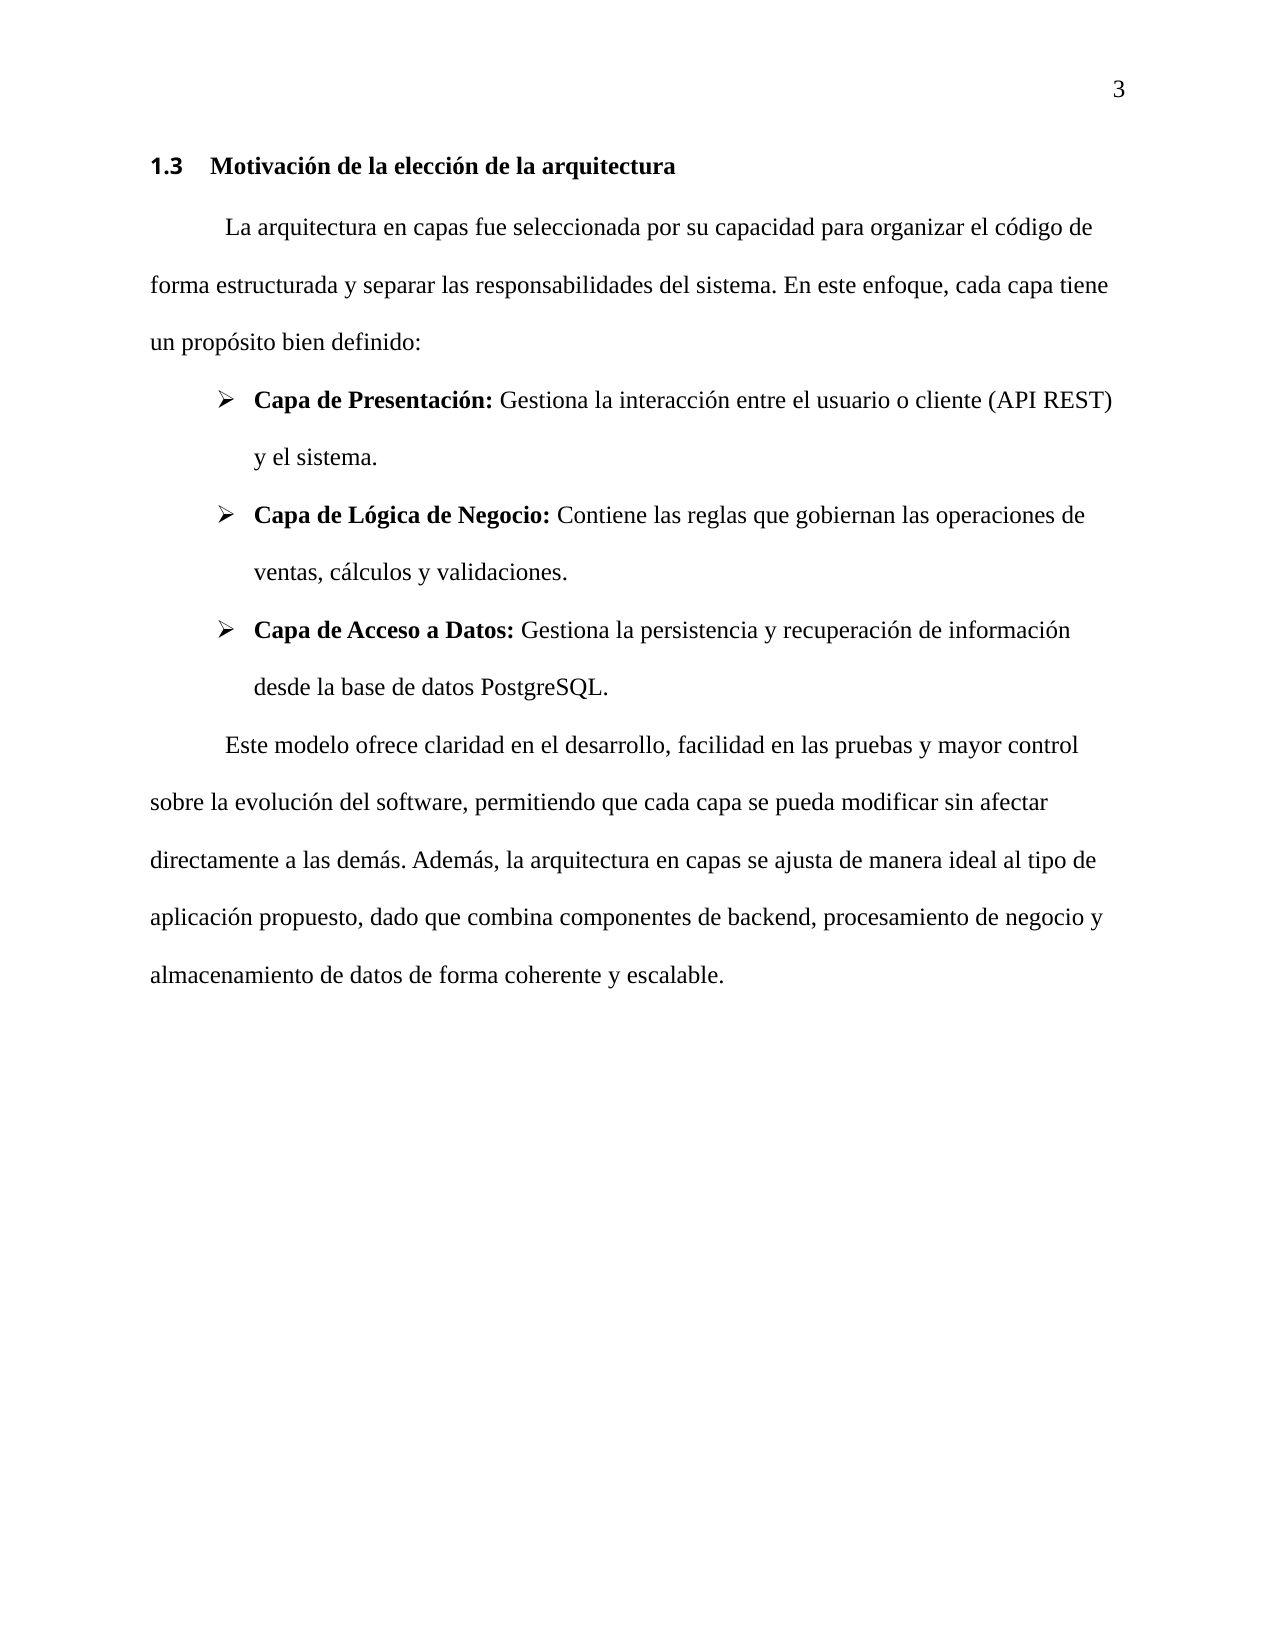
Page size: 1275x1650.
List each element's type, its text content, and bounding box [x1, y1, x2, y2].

subtitle Motivación de la elección de la arquitectura [150, 150, 1125, 181]
text Este modelo ofrece claridad en el desarrollo, facilidad en las pruebas y mayor control sobre la evolución del software, permitiendo que cada capa se pueda modificar sin afectar directamente a las demás. Además, la arquitectura en capas se ajusta de manera ideal al tipo de aplicación propuesto, dado que combina componentes de backend, procesamiento de negocio y almacenamiento de datos de forma coherente y escalable. [150, 730, 1125, 989]
list Capa de Acceso a Datos: Gestiona la persistencia y recuperación de información desde la base de datos PostgreSQL. [216, 615, 1125, 701]
text La arquitectura en capas fue seleccionada por su capacidad para organizar el código de forma estructurada y separar las responsabilidades del sistema. En este enfoque, cada capa tiene un propósito bien definido: [150, 212, 1125, 356]
list Capa de Presentación: Gestiona la interacción entre el usuario o cliente (API REST) y el sistema. [216, 385, 1125, 471]
list Capa de Lógica de Negocio: Contiene las reglas que gobiernan las operaciones de ventas, cálculos y validaciones. [216, 500, 1125, 586]
